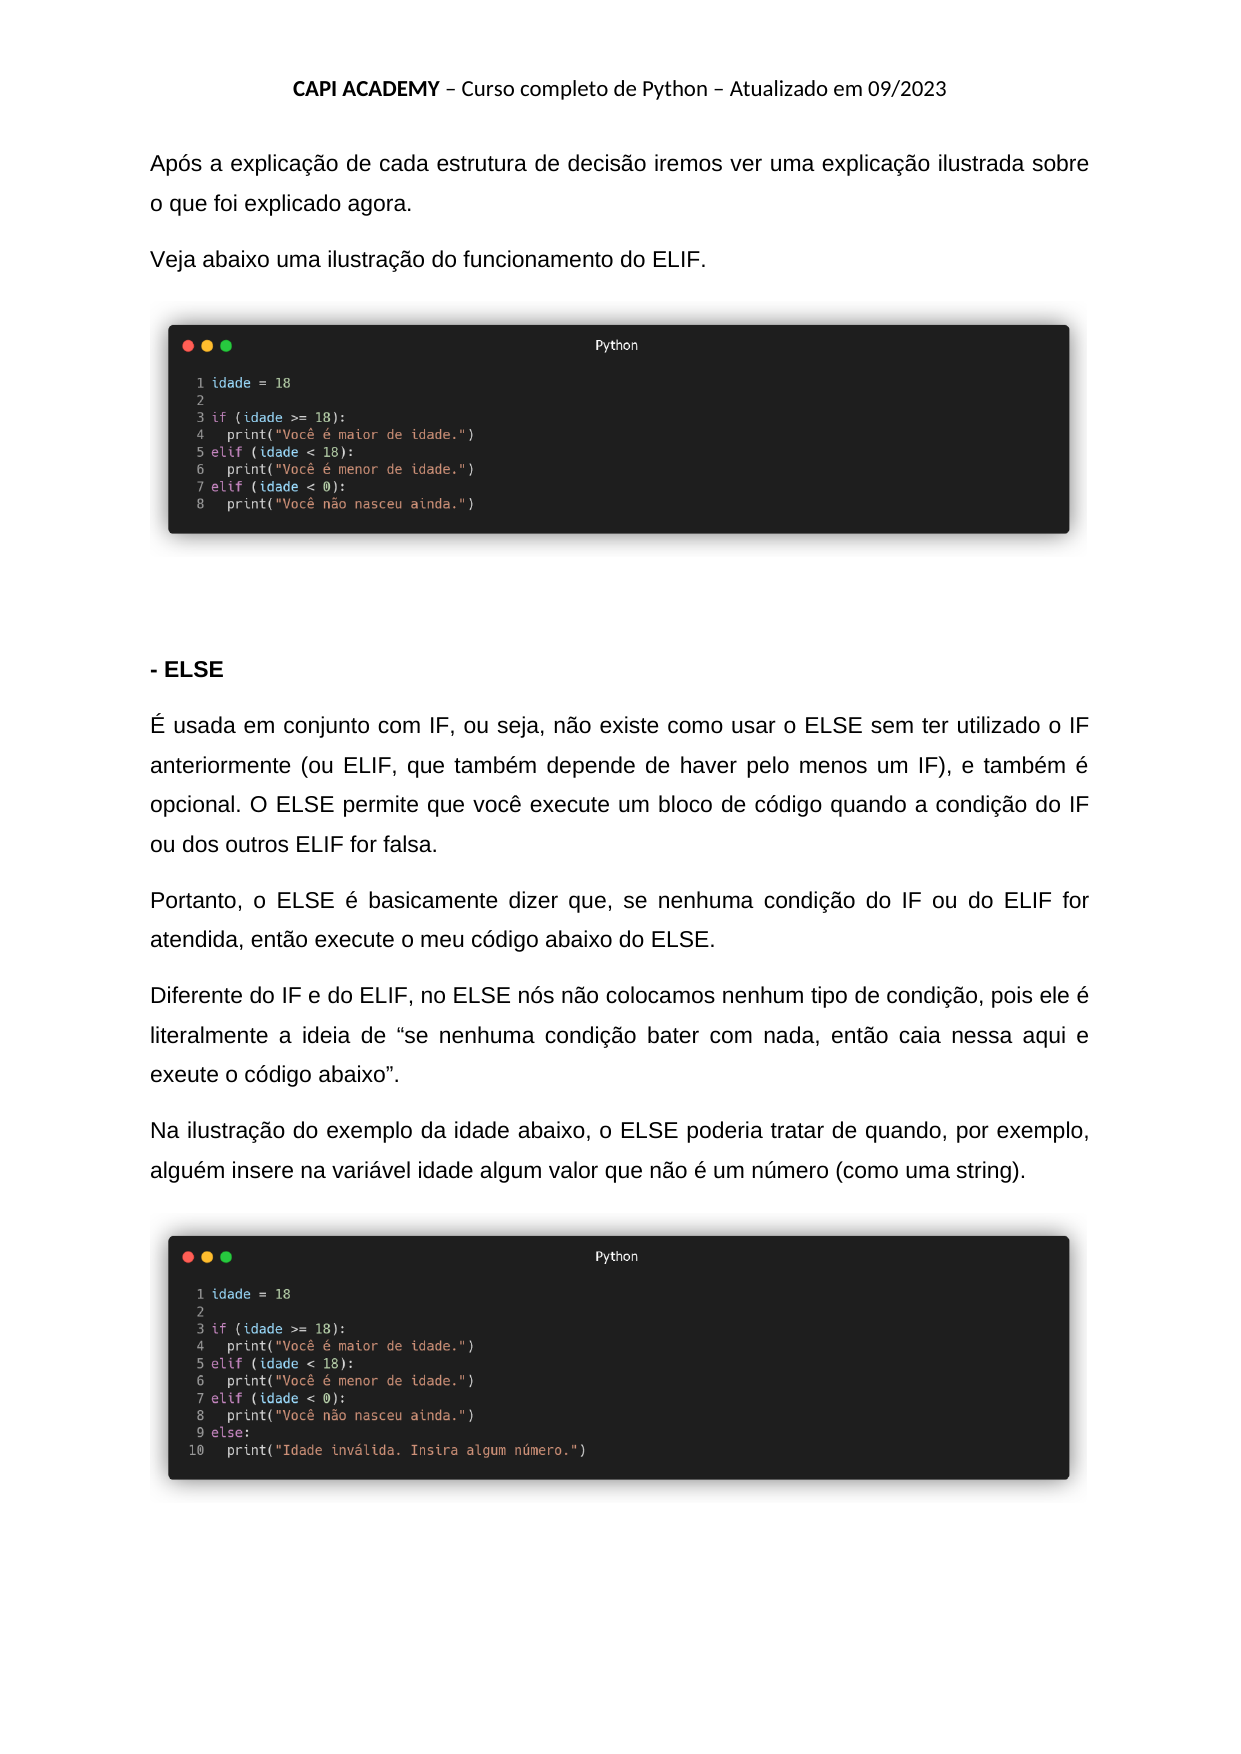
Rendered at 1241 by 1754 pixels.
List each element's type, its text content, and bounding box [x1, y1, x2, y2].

text Após a explicação de cada estrutura de decisão iremos ver uma explicação ilustrada sobre o que foi explicado agora. [150, 150, 1090, 216]
text Portanto, o ELSE é basicamente dizer que, se nenhuma condição do IF ou do ELIF for atendida, então execute o meu código abaixo do ELSE. [150, 887, 1090, 953]
text Diferente do IF e do ELIF, no ELSE nós não colocamos nenhum tipo de condição, pois ele é literalmente a ideia de “se nenhuma condição bater com nada, então caia nessa aqui e exeute o código abaixo”. [150, 982, 1090, 1088]
text Na ilustração do exemplo da idade abaixo, o ELSE poderia tratar de quando, por exemplo, alguém insere na variável idade algum valor que não é um número (como uma string). [150, 1117, 1090, 1183]
picture [150, 1213, 1087, 1503]
text Veja abaixo uma ilustração do funcionamento do ELIF. [150, 246, 1090, 272]
picture [150, 301, 1087, 557]
text - ELSE [150, 656, 1090, 682]
text É usada em conjunto com IF, ou seja, não existe como usar o ELSE sem ter utilizado o IF anteriormente (ou ELIF, que também depende de haver pelo menos um IF), e também é opcional. O ELSE permite que você execute um bloco de código quando a condição do IF ou dos outros ELIF for falsa. [150, 712, 1090, 857]
